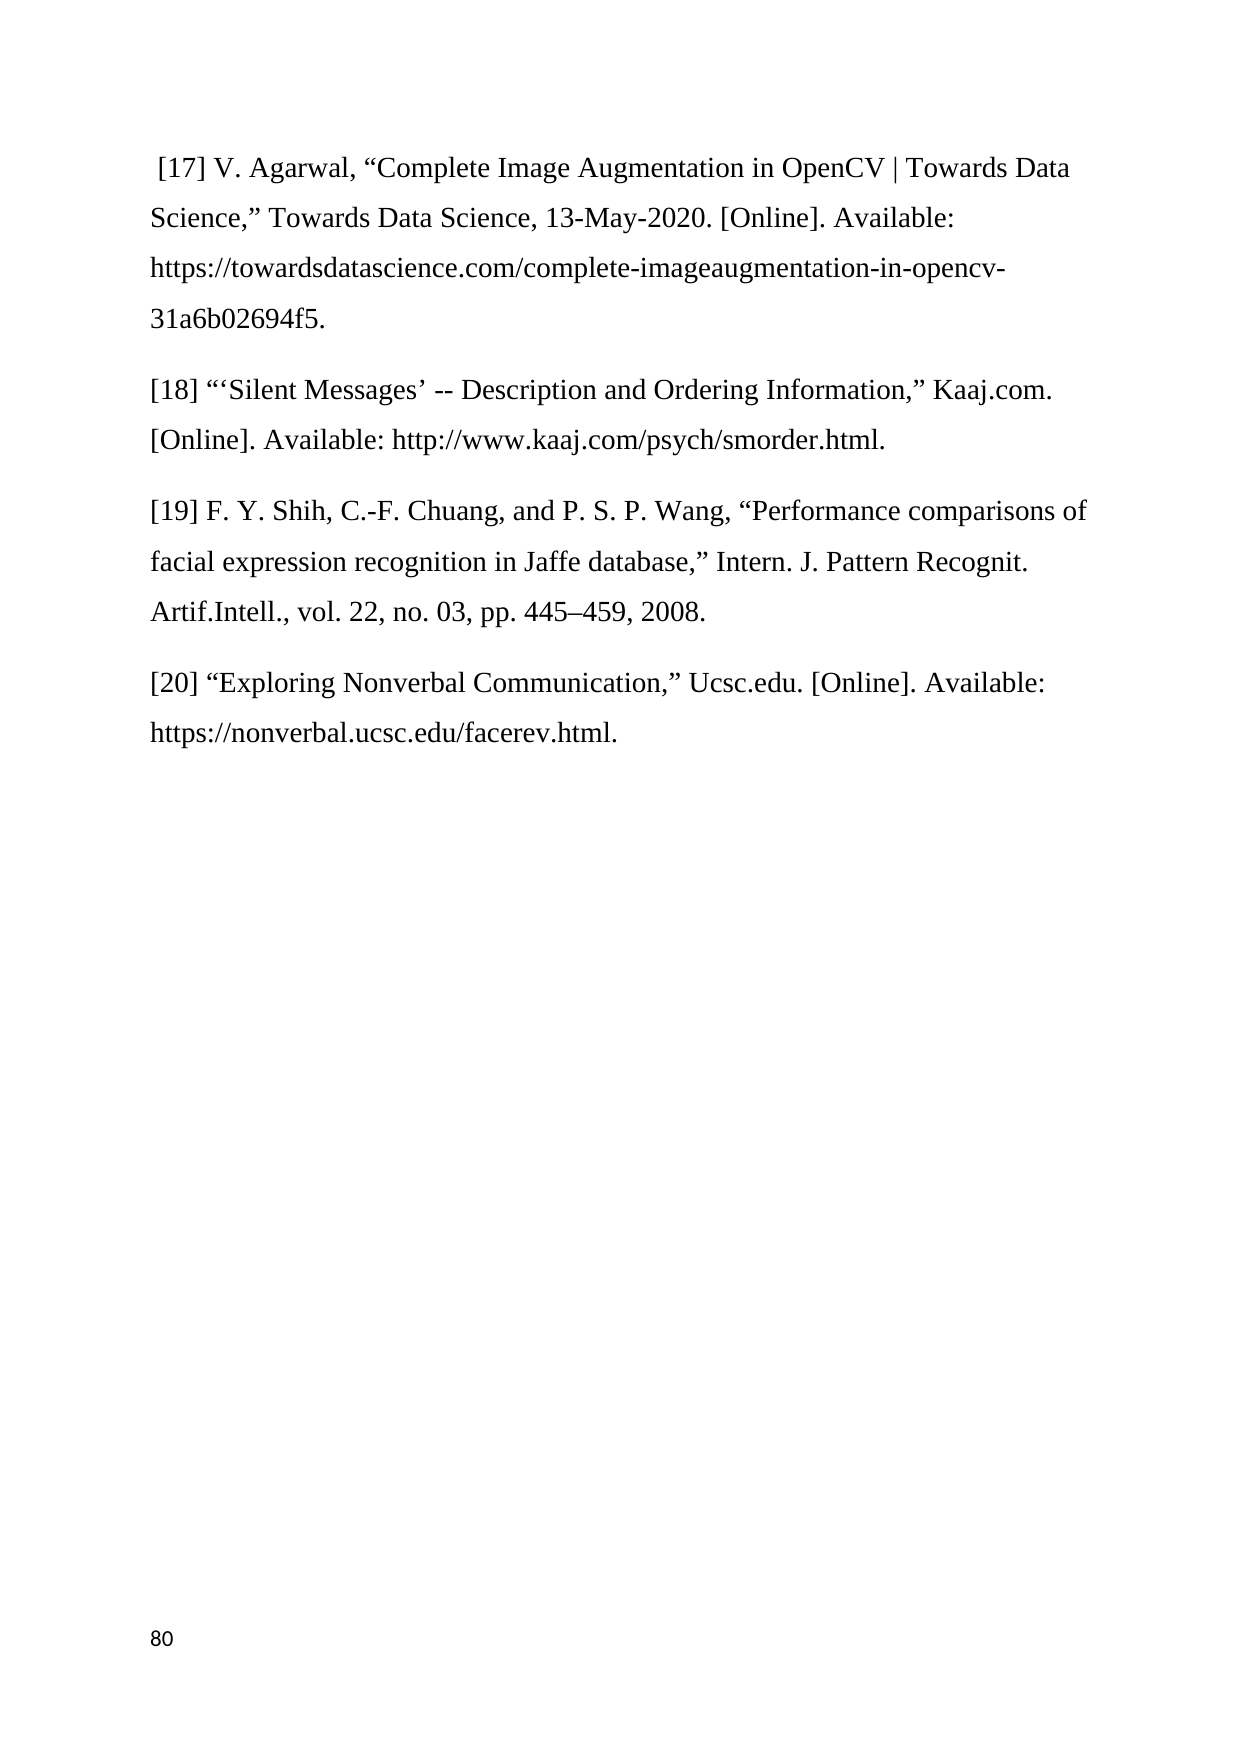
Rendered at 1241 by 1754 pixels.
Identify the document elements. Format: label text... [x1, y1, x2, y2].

text [20] “Exploring Nonverbal Communication,” Ucsc.edu. [Online]. Available: https://nonverbal.ucsc.edu/facerev.html. [150, 665, 1090, 749]
text [19] F. Y. Shih, C.-F. Chuang, and P. S. P. Wang, “Performance comparisons of facial expression recognition in Jaffe database,” Intern. J. Pattern Recognit. Artif.Intell., vol. 22, no. 03, pp. 445–459, 2008. [150, 493, 1090, 628]
text [18] “‘Silent Messages’ -- Description and Ordering Information,” Kaaj.com. [Online]. Available: http://www.kaaj.com/psych/smorder.html. [150, 372, 1090, 456]
text [17] V. Agarwal, “Complete Image Augmentation in OpenCV | Towards Data Science,” Towards Data Science, 13-May-2020. [Online]. Available: https://towardsdatascience.com/complete-imageaugmentation-in-opencv-31a6b02694f5. [150, 150, 1090, 334]
